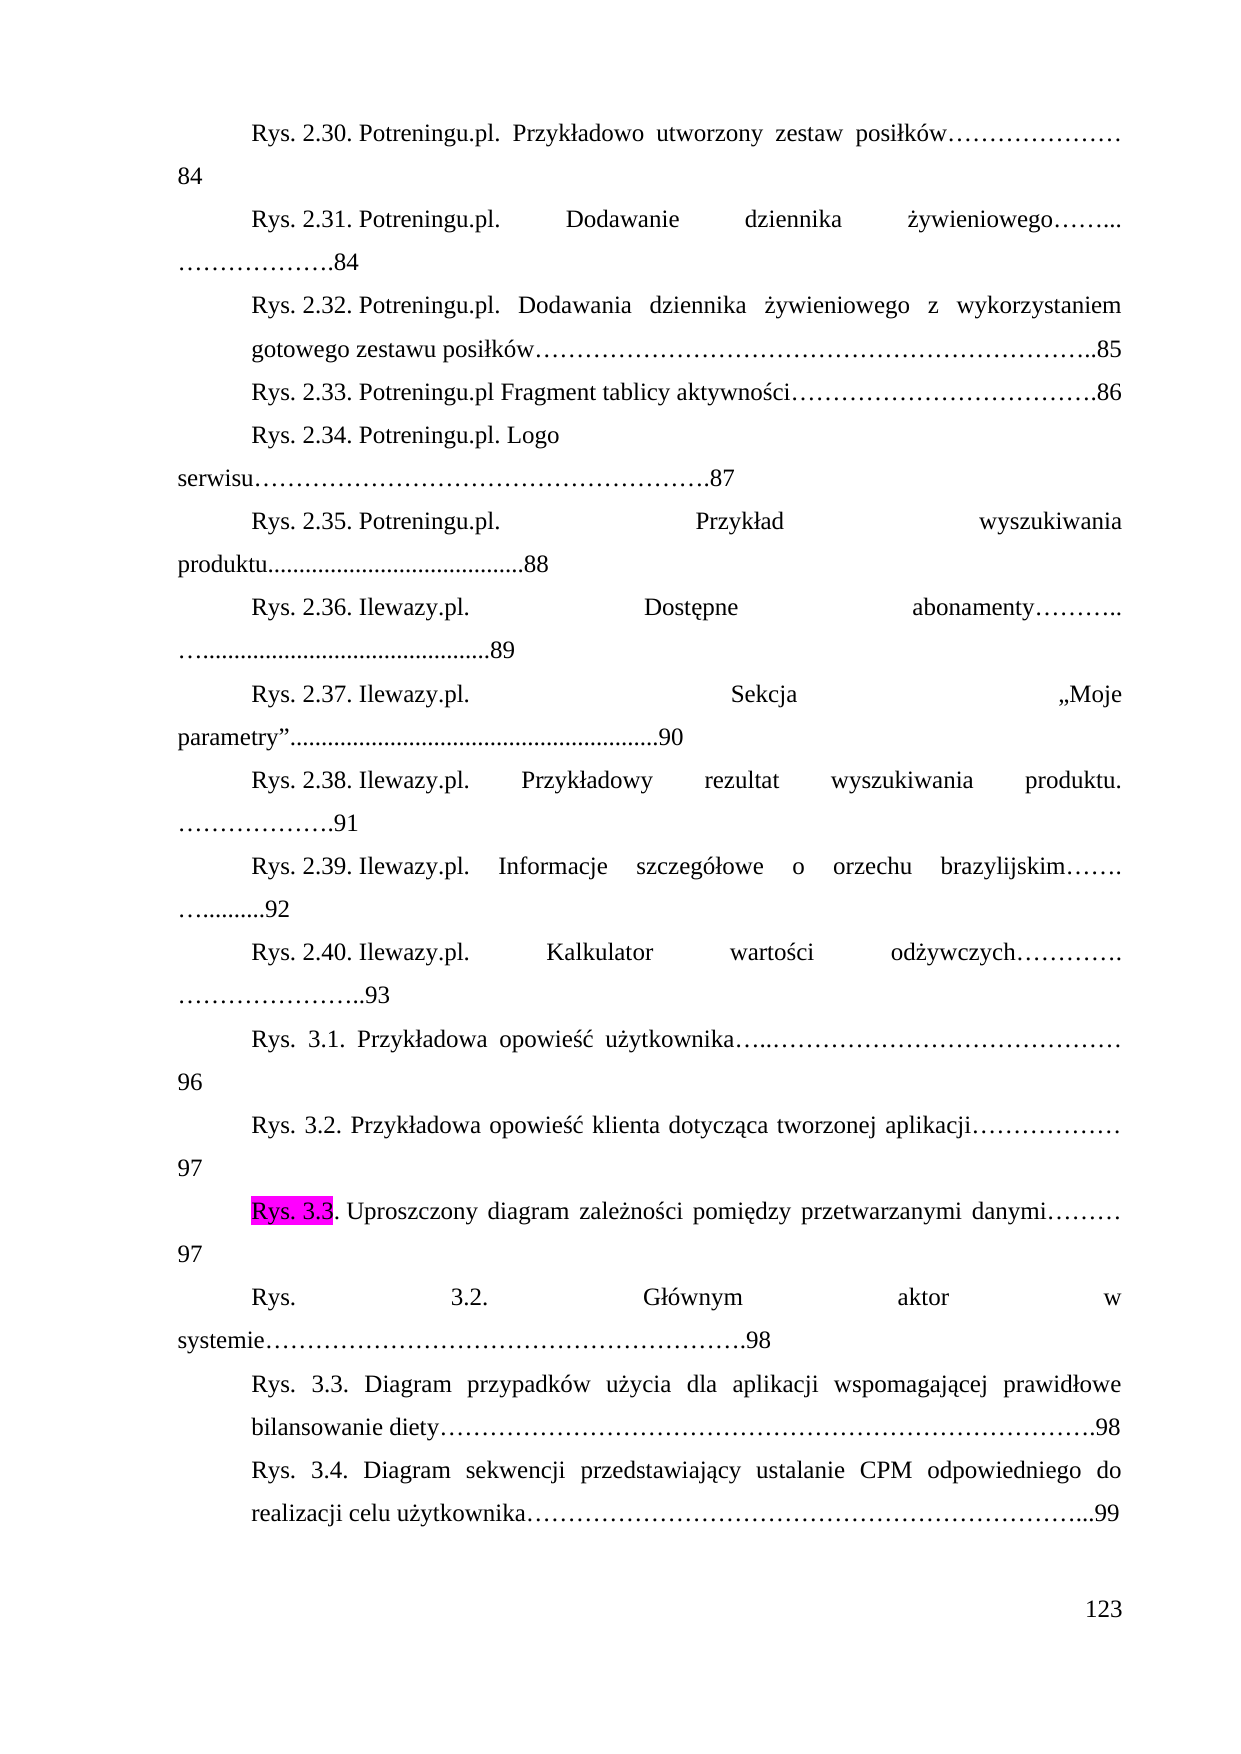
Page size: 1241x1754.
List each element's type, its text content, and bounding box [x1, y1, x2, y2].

text Rys. 2.35. Potreningu.pl. Przykład wyszukiwania produktu.........................................88 [177, 506, 1122, 578]
text Rys. 2.33. Potreningu.pl Fragment tablicy aktywności……………………………….86 [177, 377, 1122, 406]
text Rys. 3.1. Przykładowa opowieść użytkownika…..……………………………………96 [177, 1024, 1122, 1096]
text Rys. 2.31. Potreningu.pl. Dodawanie dziennika żywieniowego……...……………….84 [177, 204, 1122, 276]
text Rys. 2.40. Ilewazy.pl. Kalkulator wartości odżywczych………….…………………..93 [177, 937, 1122, 1009]
text Rys. 3.3. Diagram przypadków użycia dla aplikacji wspomagającej prawidłowe bilansowanie diety…………………………………………………………………….98 [251, 1369, 1122, 1441]
text Rys. 2.32. Potreningu.pl. Dodawania dziennika żywieniowego z wykorzystaniem gotowego zestawu posiłków…………………………………………………………..85 [251, 291, 1122, 362]
text Rys. 2.37. Ilewazy.pl. Sekcja „Moje parametry”...........................................................90 [177, 679, 1122, 751]
text Rys. 2.39. Ilewazy.pl. Informacje szczegółowe o orzechu brazylijskim…….…..........92 [177, 851, 1122, 923]
text Rys. 2.36. Ilewazy.pl. Dostępne abonamenty………..…..............................................89 [177, 592, 1122, 664]
text Rys. 2.34. Potreningu.pl. Logo serwisu……………………………………………….87 [177, 420, 1122, 492]
text Rys. 3.3. Uproszczony diagram zależności pomiędzy przetwarzanymi danymi………97 [177, 1196, 1122, 1268]
text Rys. 3.2. Głównym aktor w systemie………………………………………………….98 [177, 1282, 1122, 1354]
text Rys. 2.38. Ilewazy.pl. Przykładowy rezultat wyszukiwania produktu.……………….91 [177, 765, 1122, 837]
text Rys. 3.2. Przykładowa opowieść klienta dotycząca tworzonej aplikacji………………97 [177, 1110, 1122, 1182]
text Rys. 2.30. Potreningu.pl. Przykładowo utworzony zestaw posiłków…………………84 [177, 118, 1122, 190]
text Rys. 3.4. Diagram sekwencji przedstawiający ustalanie CPM odpowiedniego do realizacji celu użytkownika…………………………………………………………...99 [251, 1455, 1122, 1527]
